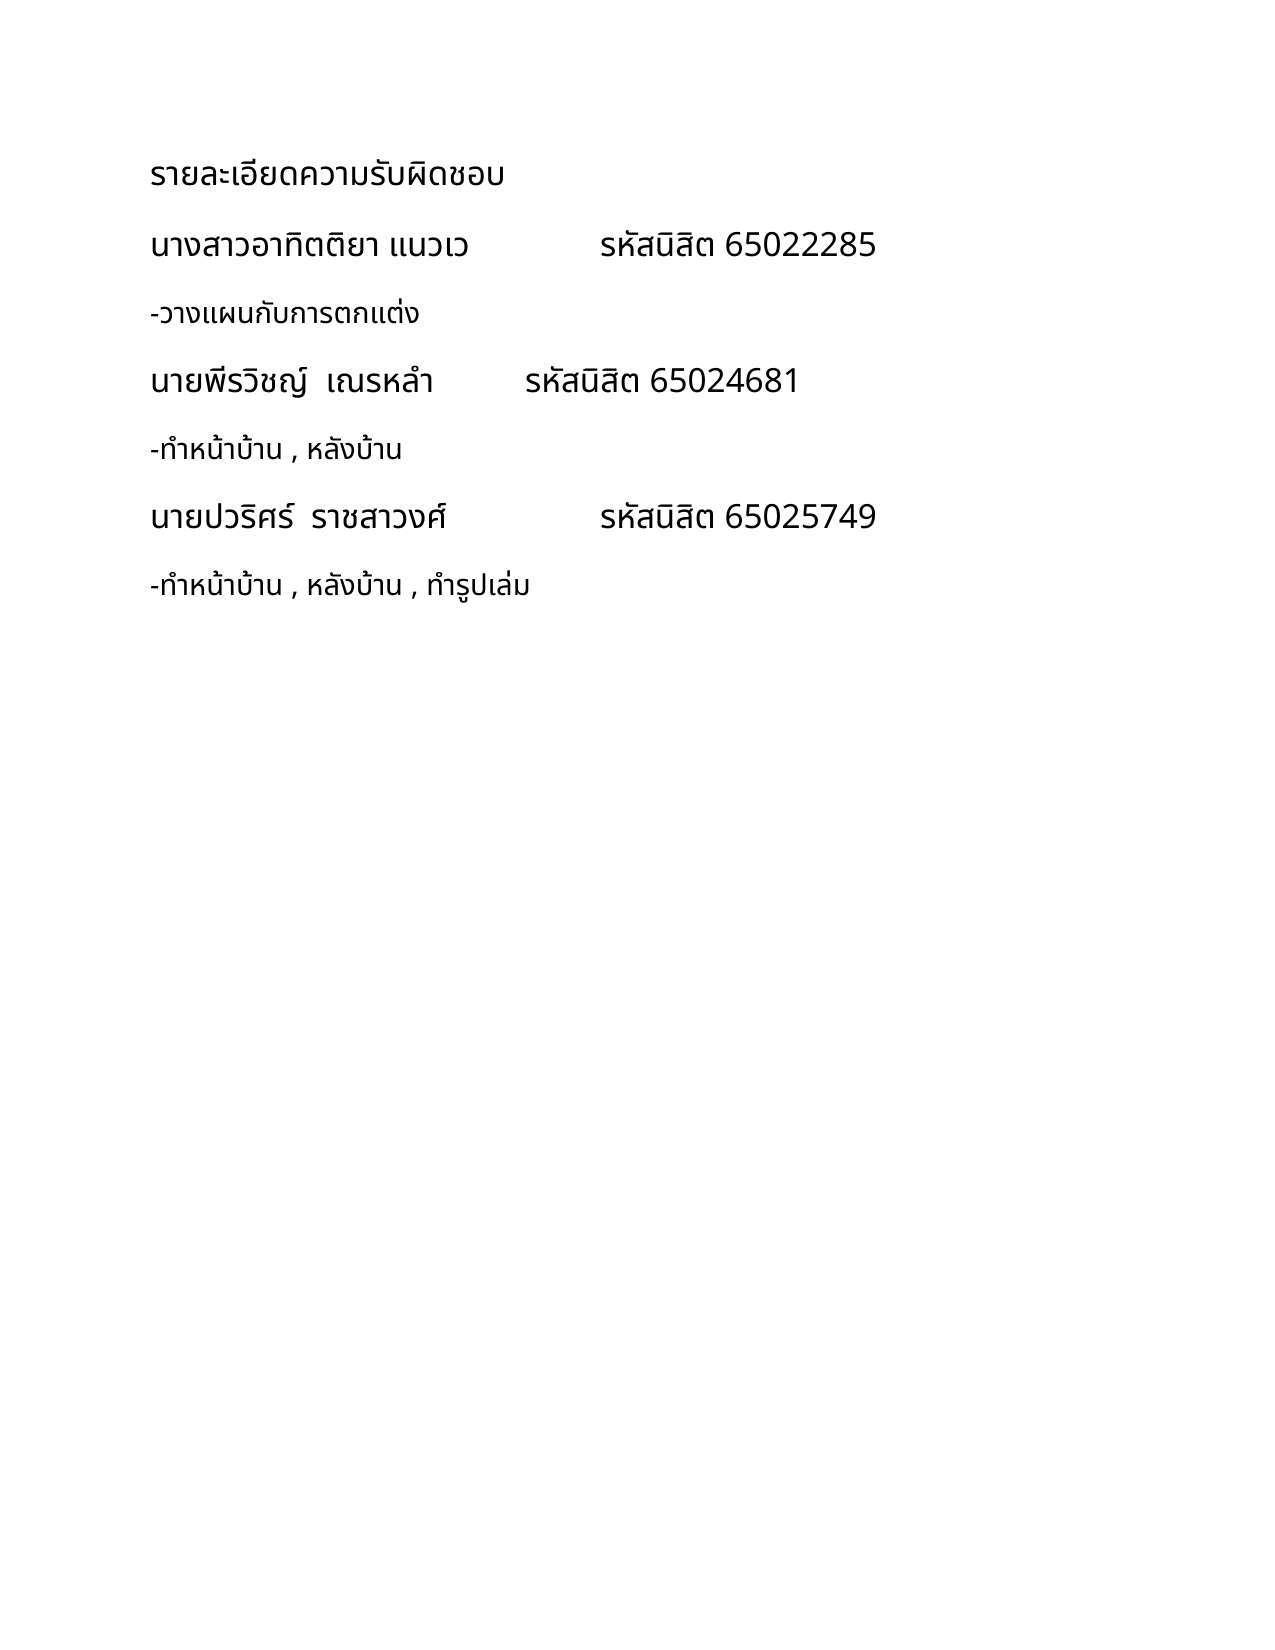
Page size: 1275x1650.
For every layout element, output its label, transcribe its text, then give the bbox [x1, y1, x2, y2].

text รายละเอียดความรับผิดชอบ [150, 150, 1125, 200]
text นางสาวอาทิตติยา แนวเว รหัสนิสิต 65022285 [150, 221, 1125, 272]
text -ทำหน้าบ้าน , หลังบ้าน , ทำรูปเล่ม [150, 564, 1125, 608]
text นายพีรวิชญ์ เณรหลำ รหัสนิสิต 65024681 [150, 357, 1125, 407]
text นายปวริศร์ ราชสาวงศ์ รหัสนิสิต 65025749 [150, 492, 1125, 543]
text -ทำหน้าบ้าน , หลังบ้าน [150, 428, 1125, 472]
text -วางแผนกับการตกแต่ง [150, 292, 1125, 337]
